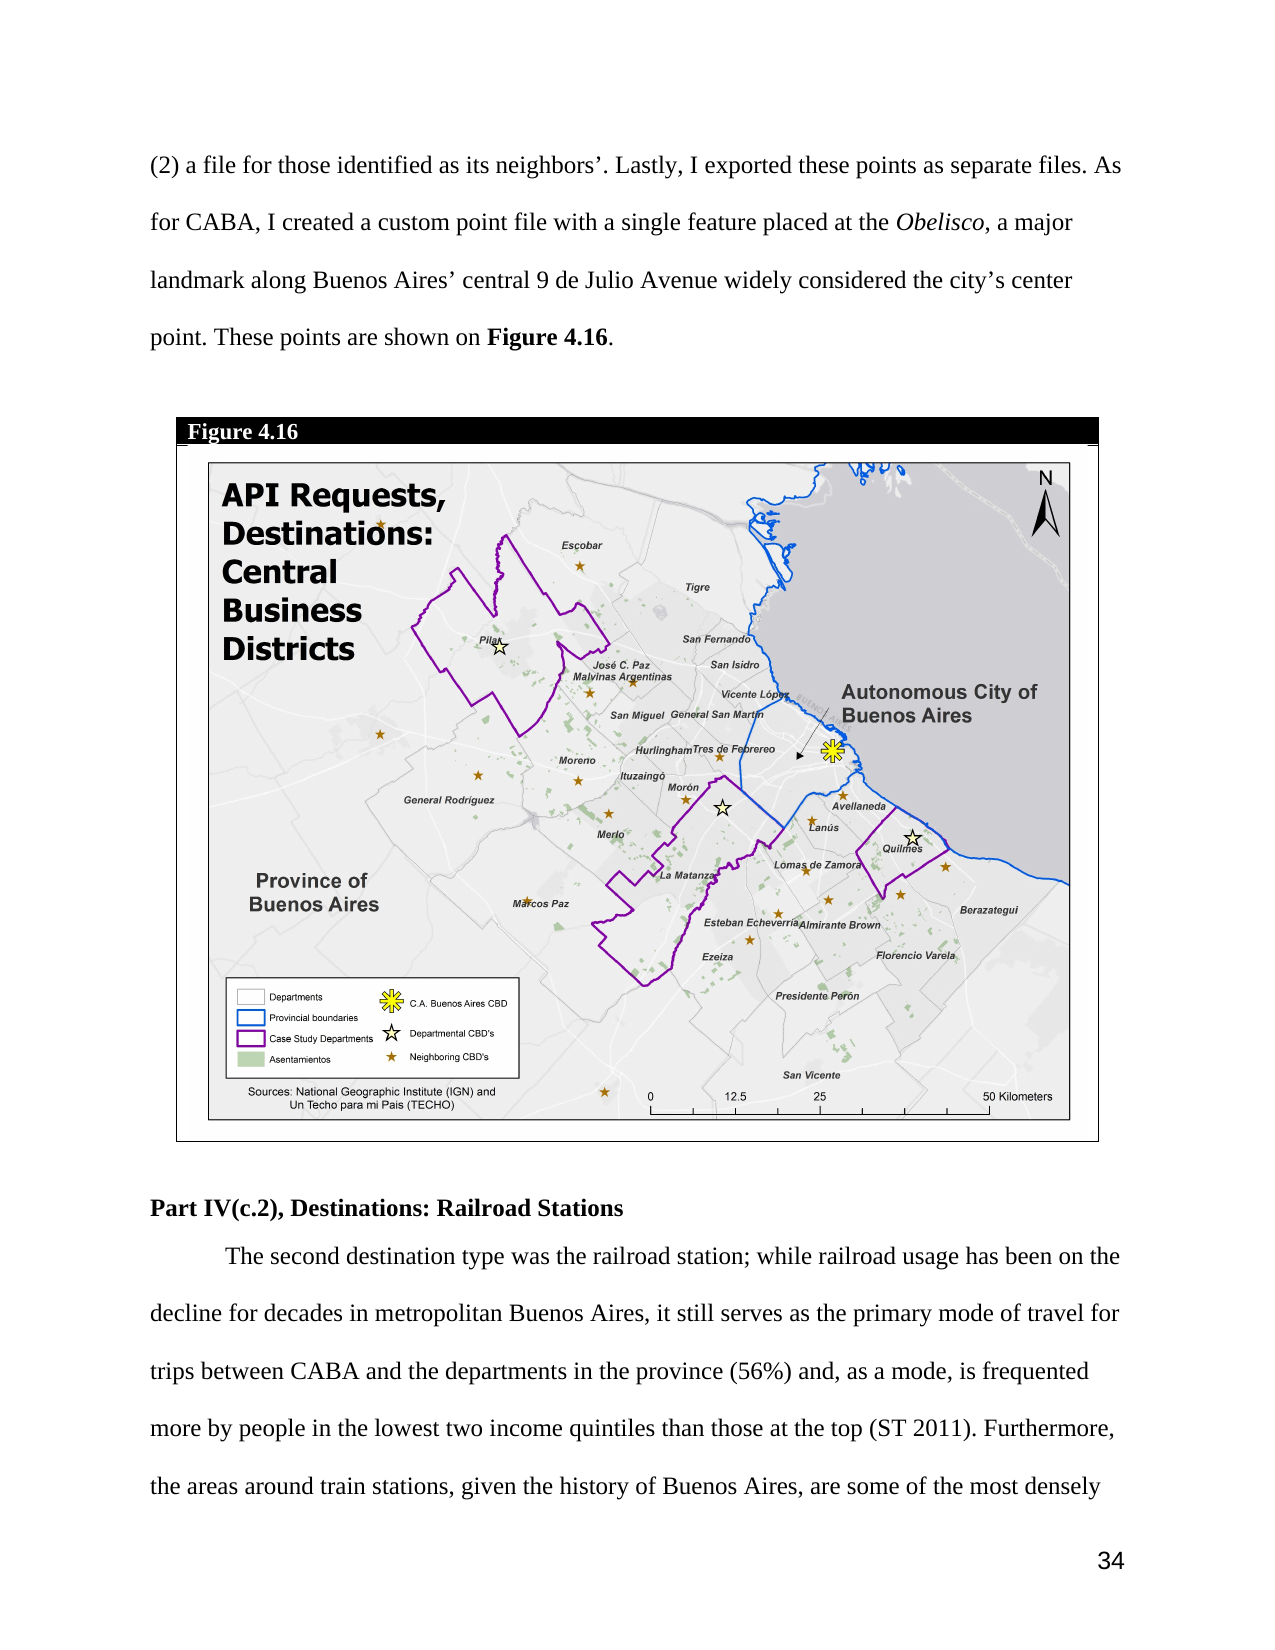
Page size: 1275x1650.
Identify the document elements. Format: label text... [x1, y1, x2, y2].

table_cell [177, 446, 187, 1141]
picture [187, 445, 1088, 1141]
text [150, 1241, 1125, 1499]
table_cell [1088, 446, 1098, 1141]
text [150, 150, 1125, 351]
subtitle Part IV(c.2), Destinations: Railroad Stations [150, 1193, 1125, 1222]
table_header Figure 4.16 [177, 418, 1098, 444]
